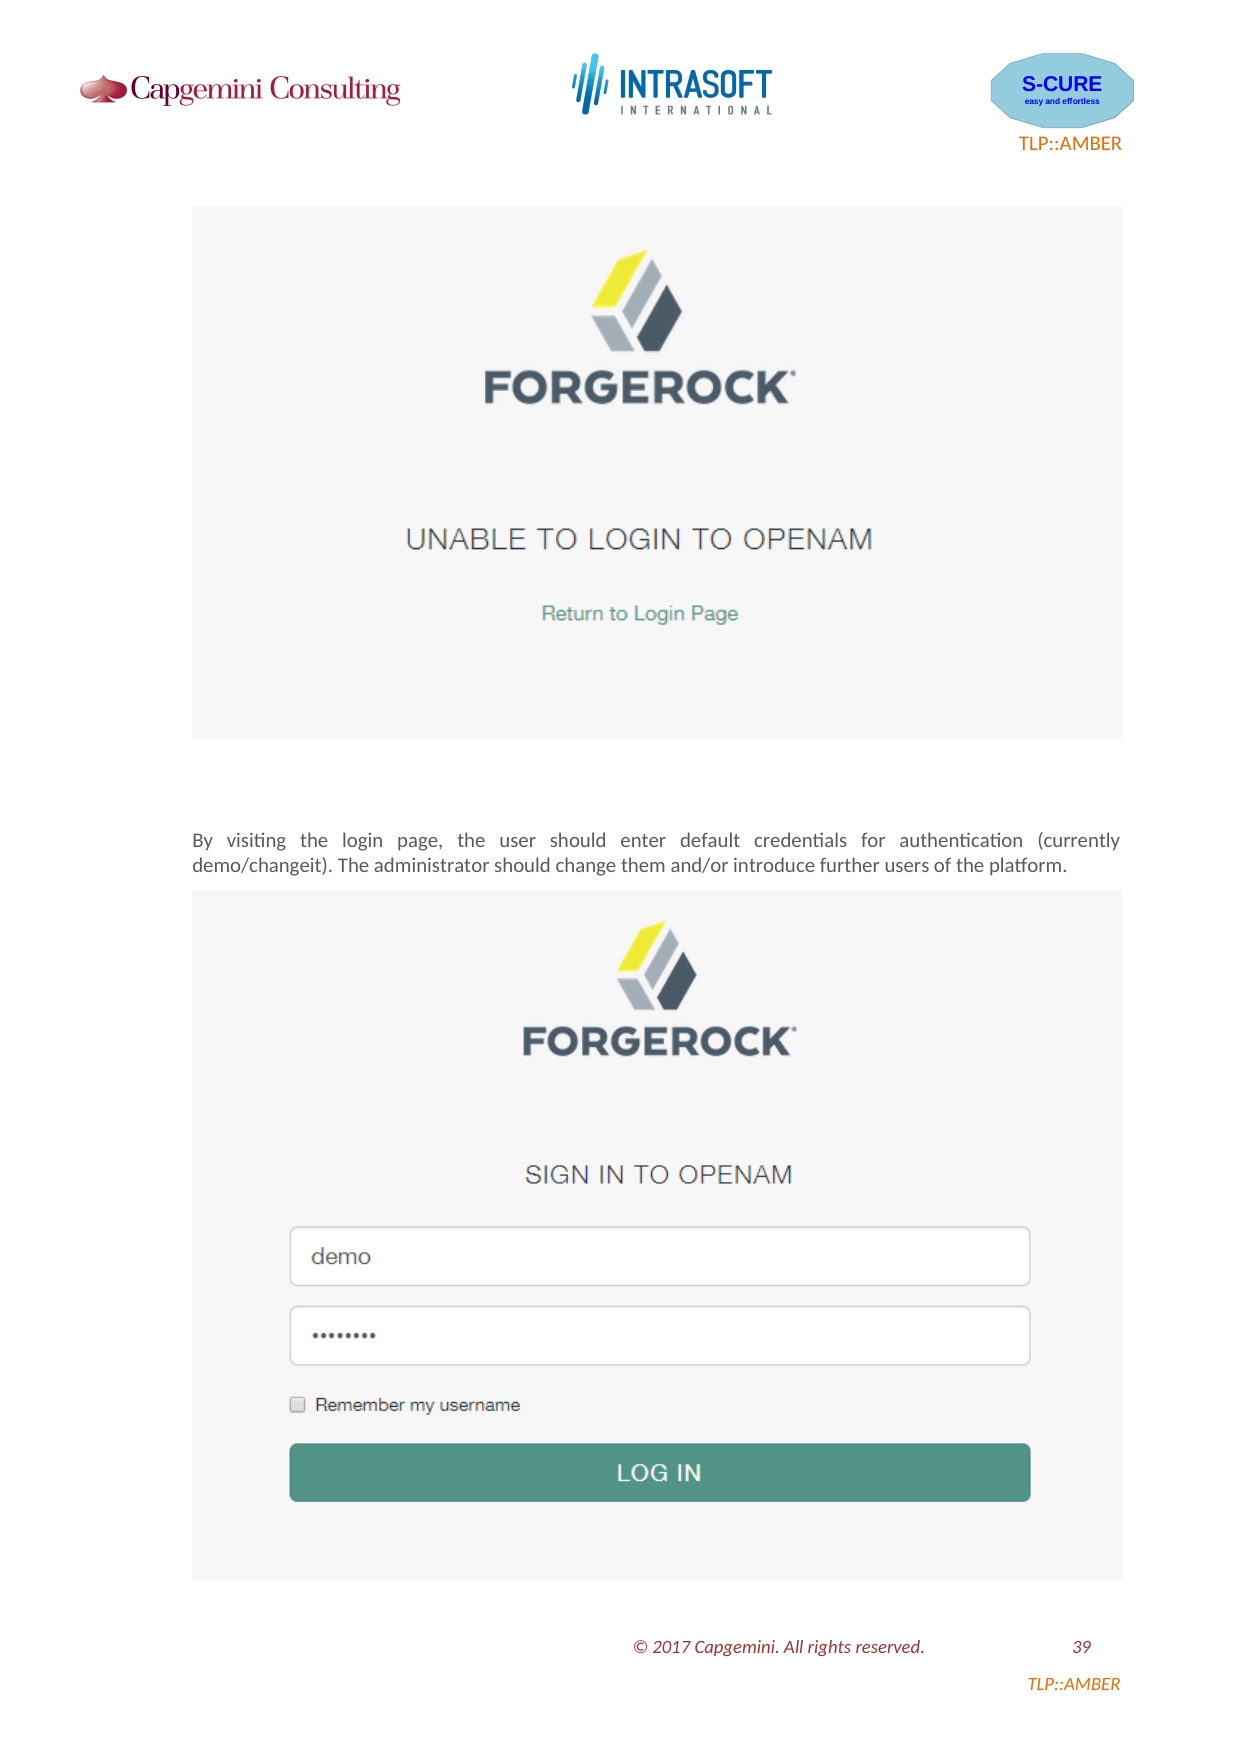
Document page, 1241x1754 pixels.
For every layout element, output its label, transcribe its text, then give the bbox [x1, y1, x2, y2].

text By visiting the login page, the user should enter default credentials for authentication (currently demo/changeit). The administrator should change them and/or introduce further users of the platform. [192, 827, 1122, 878]
picture [192, 890, 1123, 1580]
picture [192, 206, 1123, 739]
picture [571, 52, 773, 116]
